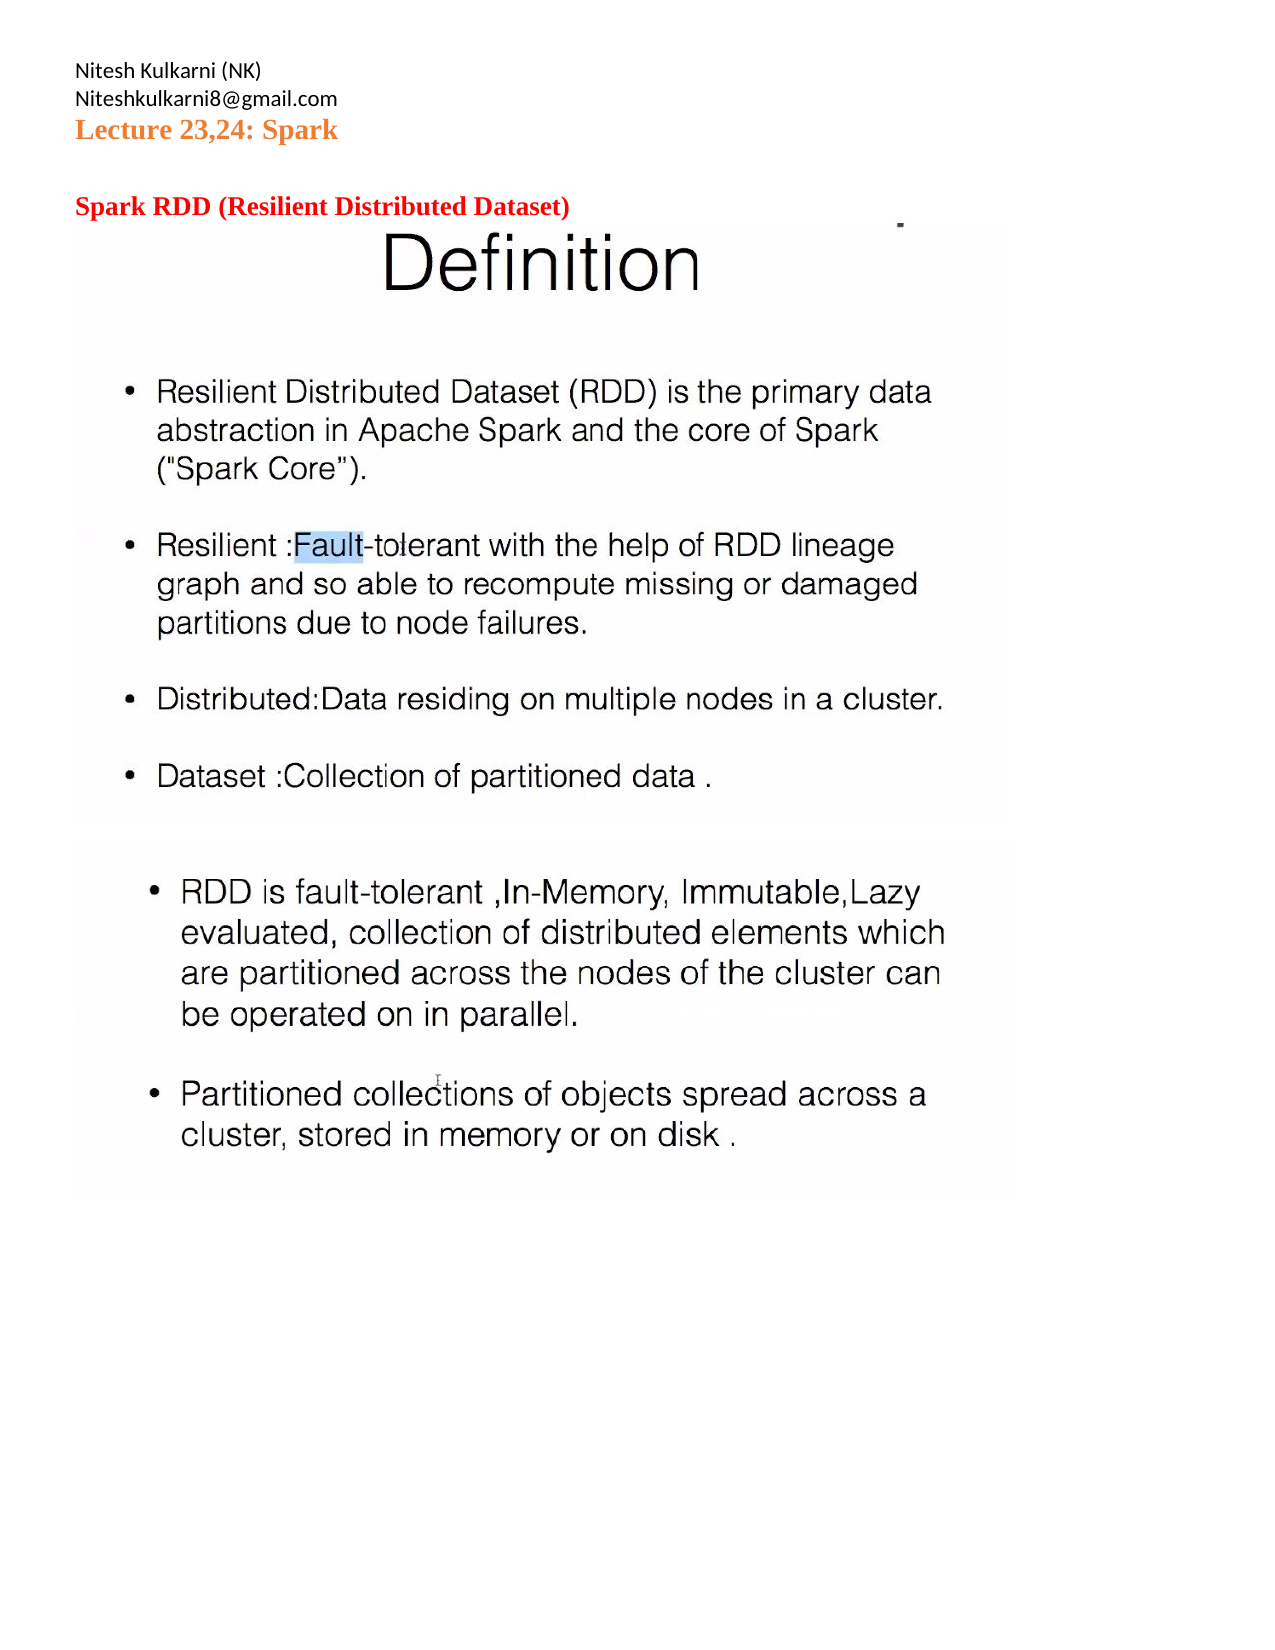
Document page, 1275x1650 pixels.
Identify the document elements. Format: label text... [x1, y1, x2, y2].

picture [75, 841, 1015, 1194]
picture [75, 223, 1007, 823]
subtitle Spark RDD (Resilient Distributed Dataset) [75, 190, 1200, 221]
subtitle Lecture 23,24: Spark [75, 112, 1200, 146]
